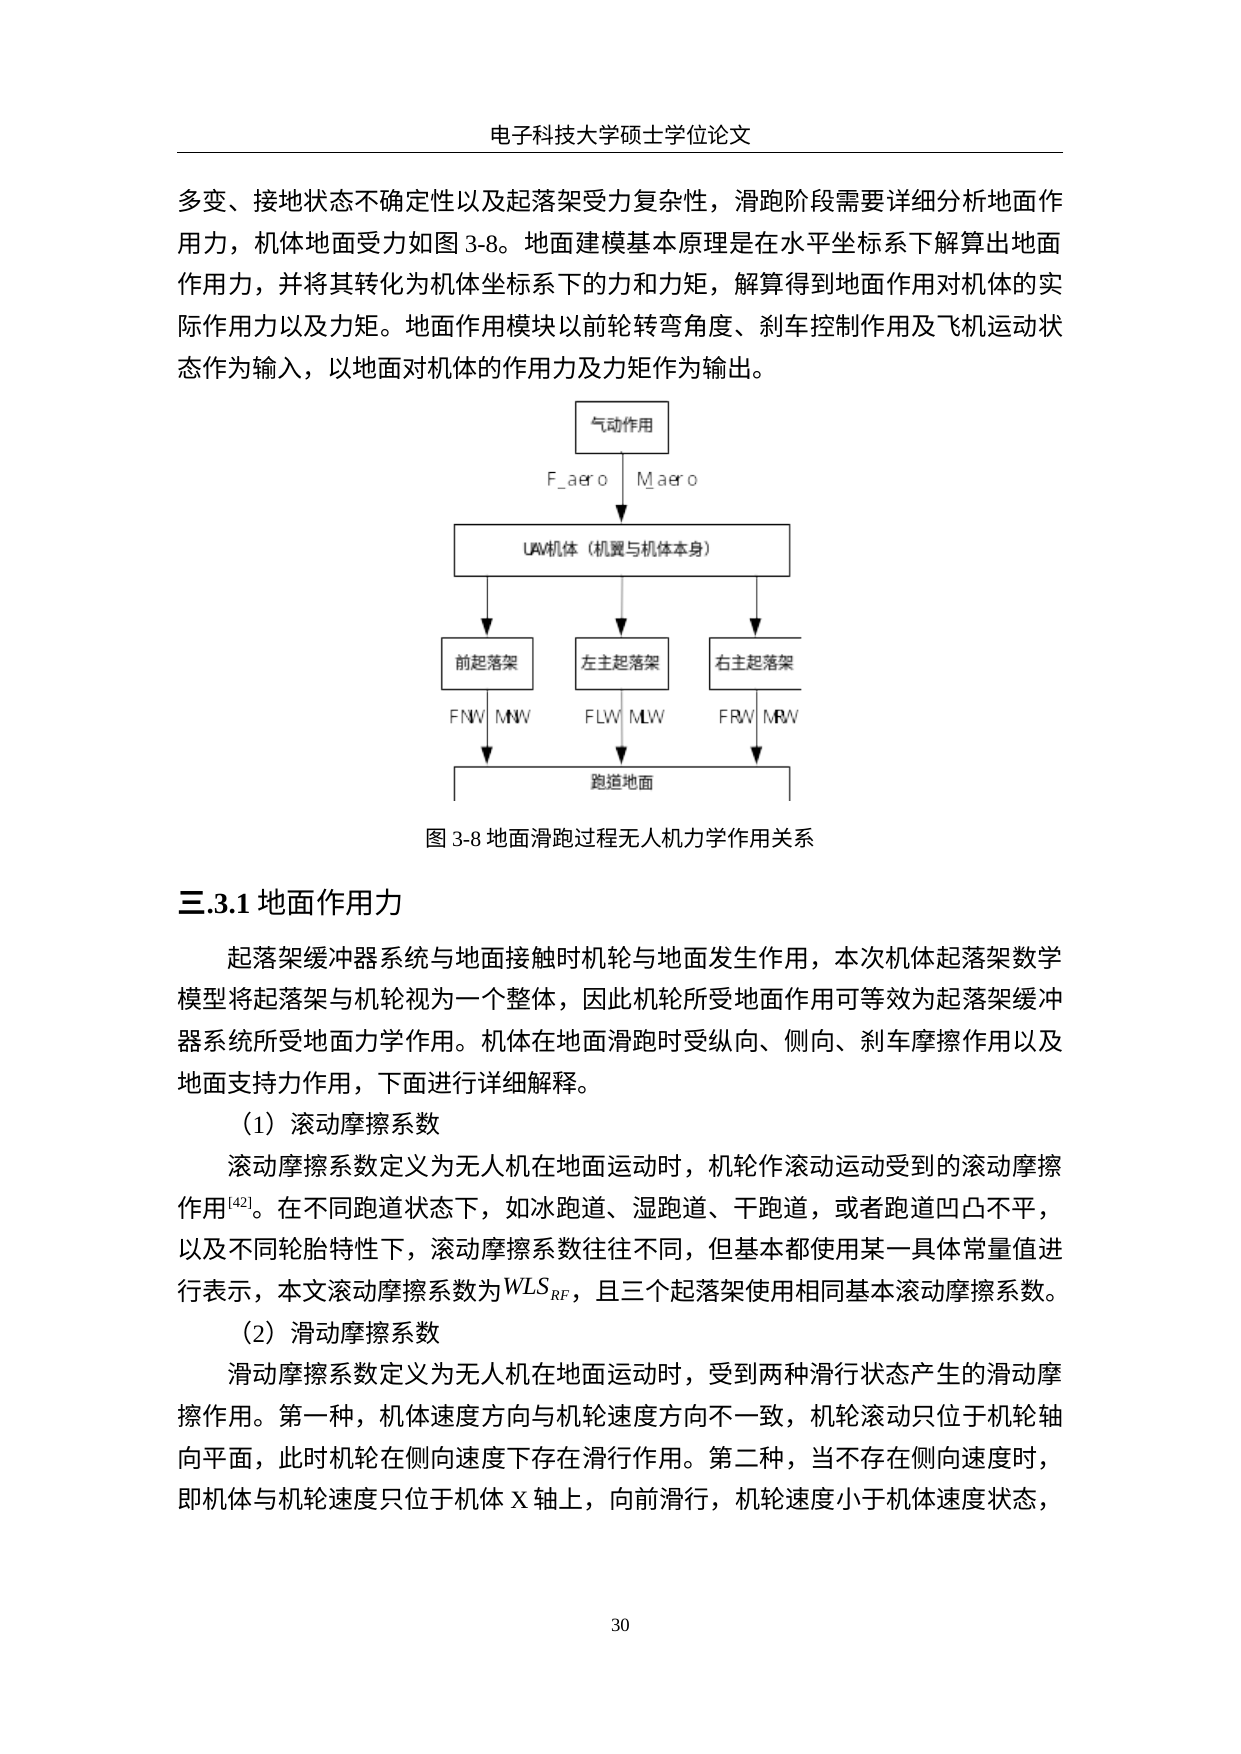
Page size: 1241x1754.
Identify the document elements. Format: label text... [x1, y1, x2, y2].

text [177, 177, 1063, 386]
text （2）滑动摩擦系数 [177, 1309, 1063, 1351]
text 图3-8 地面滑跑过程无人机力学作用关系 [177, 813, 1063, 855]
subtitle 地面作用力 [177, 880, 1063, 921]
text 起落架缓冲器系统与地面接触时机轮与地面发生作用，本次机体起落架数学模型将起落架与机轮视为一个整体，因此机轮所受地面作用可等效为起落架缓冲器系统所受地面力学作用。机体在地面滑跑时受纵向、侧向、刹车摩擦作用以及地面支持力作用，下面进行详细解释。 [177, 934, 1063, 1101]
text （1）滚动摩擦系数 [177, 1101, 1063, 1142]
text 滚动摩擦系数定义为无人机在地面运动时，机轮作滚动运动受到的滚动摩擦作用[42]。在不同跑道状态下，如冰跑道、湿跑道、干跑道，或者跑道凹凸不平，以及不同轮胎特性下，滚动摩擦系数往往不同，但基本都使用某一具体常量值进行表示，本文滚动摩擦系数为，且三个起落架使用相同基本滚动摩擦系数。 [177, 1142, 1063, 1309]
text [177, 1351, 1063, 1517]
